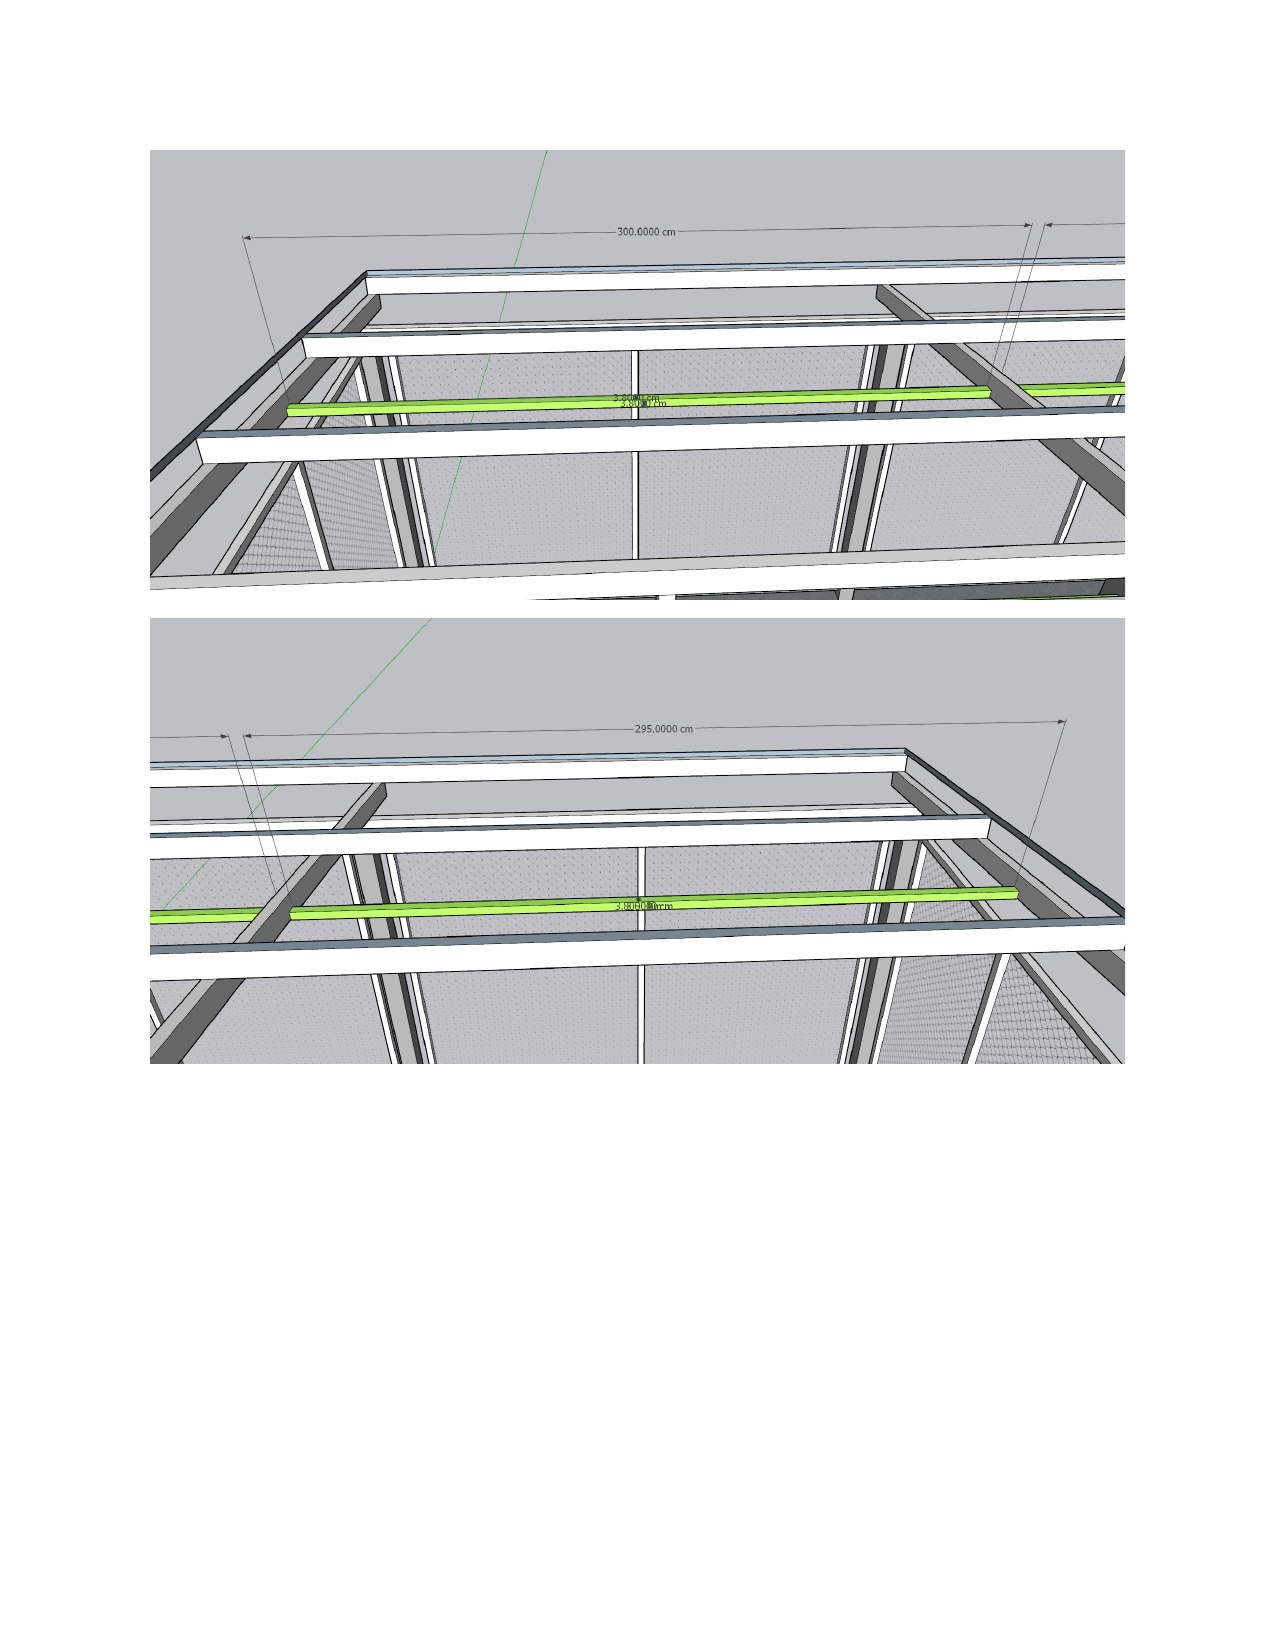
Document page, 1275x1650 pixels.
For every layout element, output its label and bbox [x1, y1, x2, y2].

picture [150, 150, 1125, 600]
picture [150, 618, 1125, 1064]
